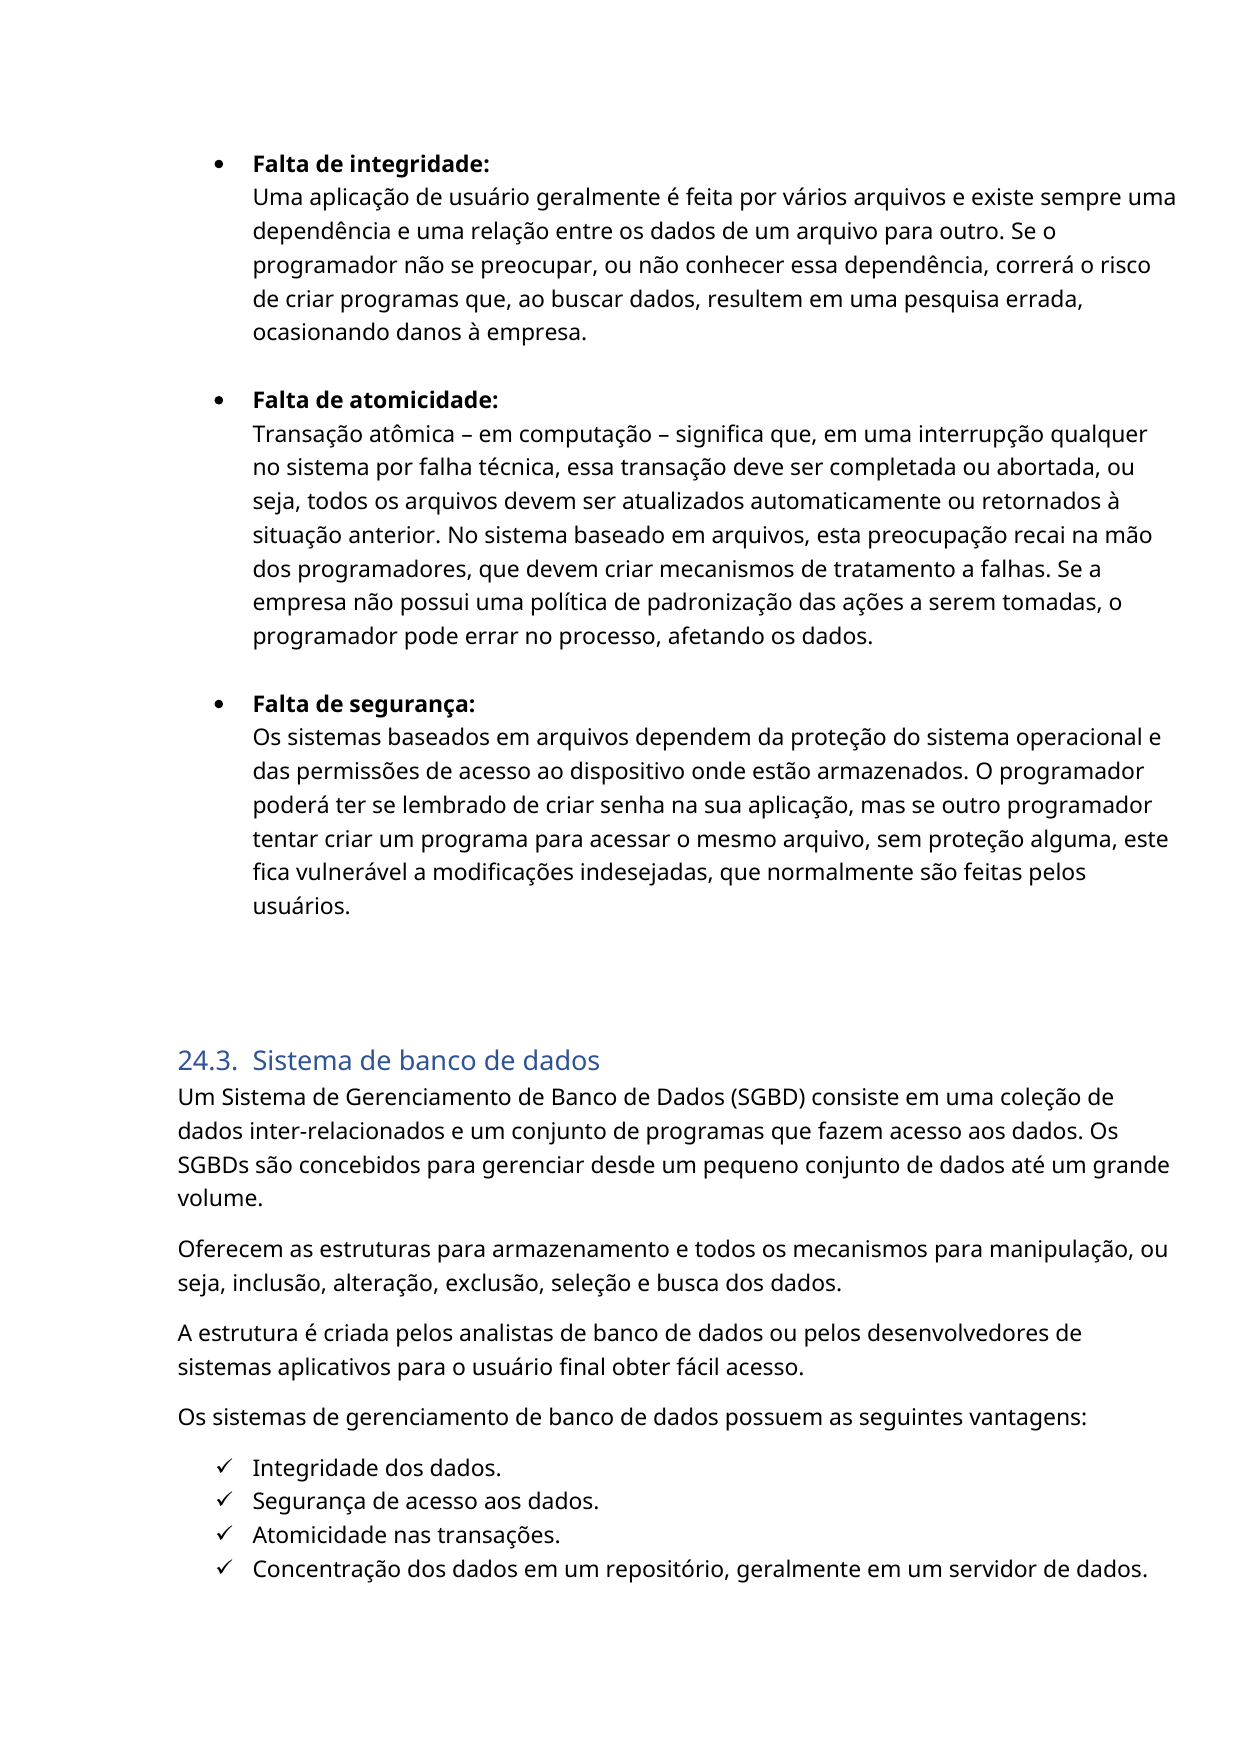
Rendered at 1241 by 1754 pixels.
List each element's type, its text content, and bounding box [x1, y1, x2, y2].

subtitle Sistema de banco de dados [177, 1041, 1181, 1078]
list Falta de segurança: [215, 688, 1181, 719]
list Falta de atomicidade: [215, 384, 1181, 415]
text Um Sistema de Gerenciamento de Banco de Dados (SGBD) consiste em uma coleção de dados inter-relacionados e um conjunto de programas que fazem acesso aos dados. Os SGBDs são concebidos para gerenciar desde um pequeno conjunto de dados até um grande volume. [177, 1081, 1181, 1214]
list Falta de integridade: [215, 148, 1181, 179]
list Uma aplicação de usuário geralmente é feita por vários arquivos e existe sempre uma dependência e uma relação entre os dados de um arquivo para outro. Se o programador não se preocupar, ou não conhecer essa dependência, correrá o risco de criar programas que, ao buscar dados, resultem em uma pesquisa errada, ocasionando danos à empresa. [252, 181, 1181, 348]
text Os sistemas de gerenciamento de banco de dados possuem as seguintes vantagens: [177, 1401, 1181, 1432]
list Atomicidade nas transações. [215, 1519, 1181, 1550]
list Segurança de acesso aos dados. [215, 1485, 1181, 1517]
list Integridade dos dados. [215, 1452, 1181, 1483]
text Oferecem as estruturas para armazenamento e todos os mecanismos para manipulação, ou seja, inclusão, alteração, exclusão, seleção e busca dos dados. [177, 1233, 1181, 1298]
list Concentração dos dados em um repositório, geralmente em um servidor de dados. [215, 1553, 1181, 1584]
list Os sistemas baseados em arquivos dependem da proteção do sistema operacional e das permissões de acesso ao dispositivo onde estão armazenados. O programador poderá ter se lembrado de criar senha na sua aplicação, mas se outro programador tentar criar um programa para acessar o mesmo arquivo, sem proteção alguma, este fica vulnerável a modificações indesejadas, que normalmente são feitas pelos usuários. [252, 721, 1181, 921]
list Transação atômica – em computação – significa que, em uma interrupção qualquer no sistema por falha técnica, essa transação deve ser completada ou abortada, ou seja, todos os arquivos devem ser atualizados automaticamente ou retornados à situação anterior. No sistema baseado em arquivos, esta preocupação recai na mão dos programadores, que devem criar mecanismos de tratamento a falhas. Se a empresa não possui uma política de padronização das ações a serem tomadas, o programador pode errar no processo, afetando os dados. [252, 418, 1181, 651]
text A estrutura é criada pelos analistas de banco de dados ou pelos desenvolvedores de sistemas aplicativos para o usuário final obter fácil acesso. [177, 1317, 1181, 1382]
